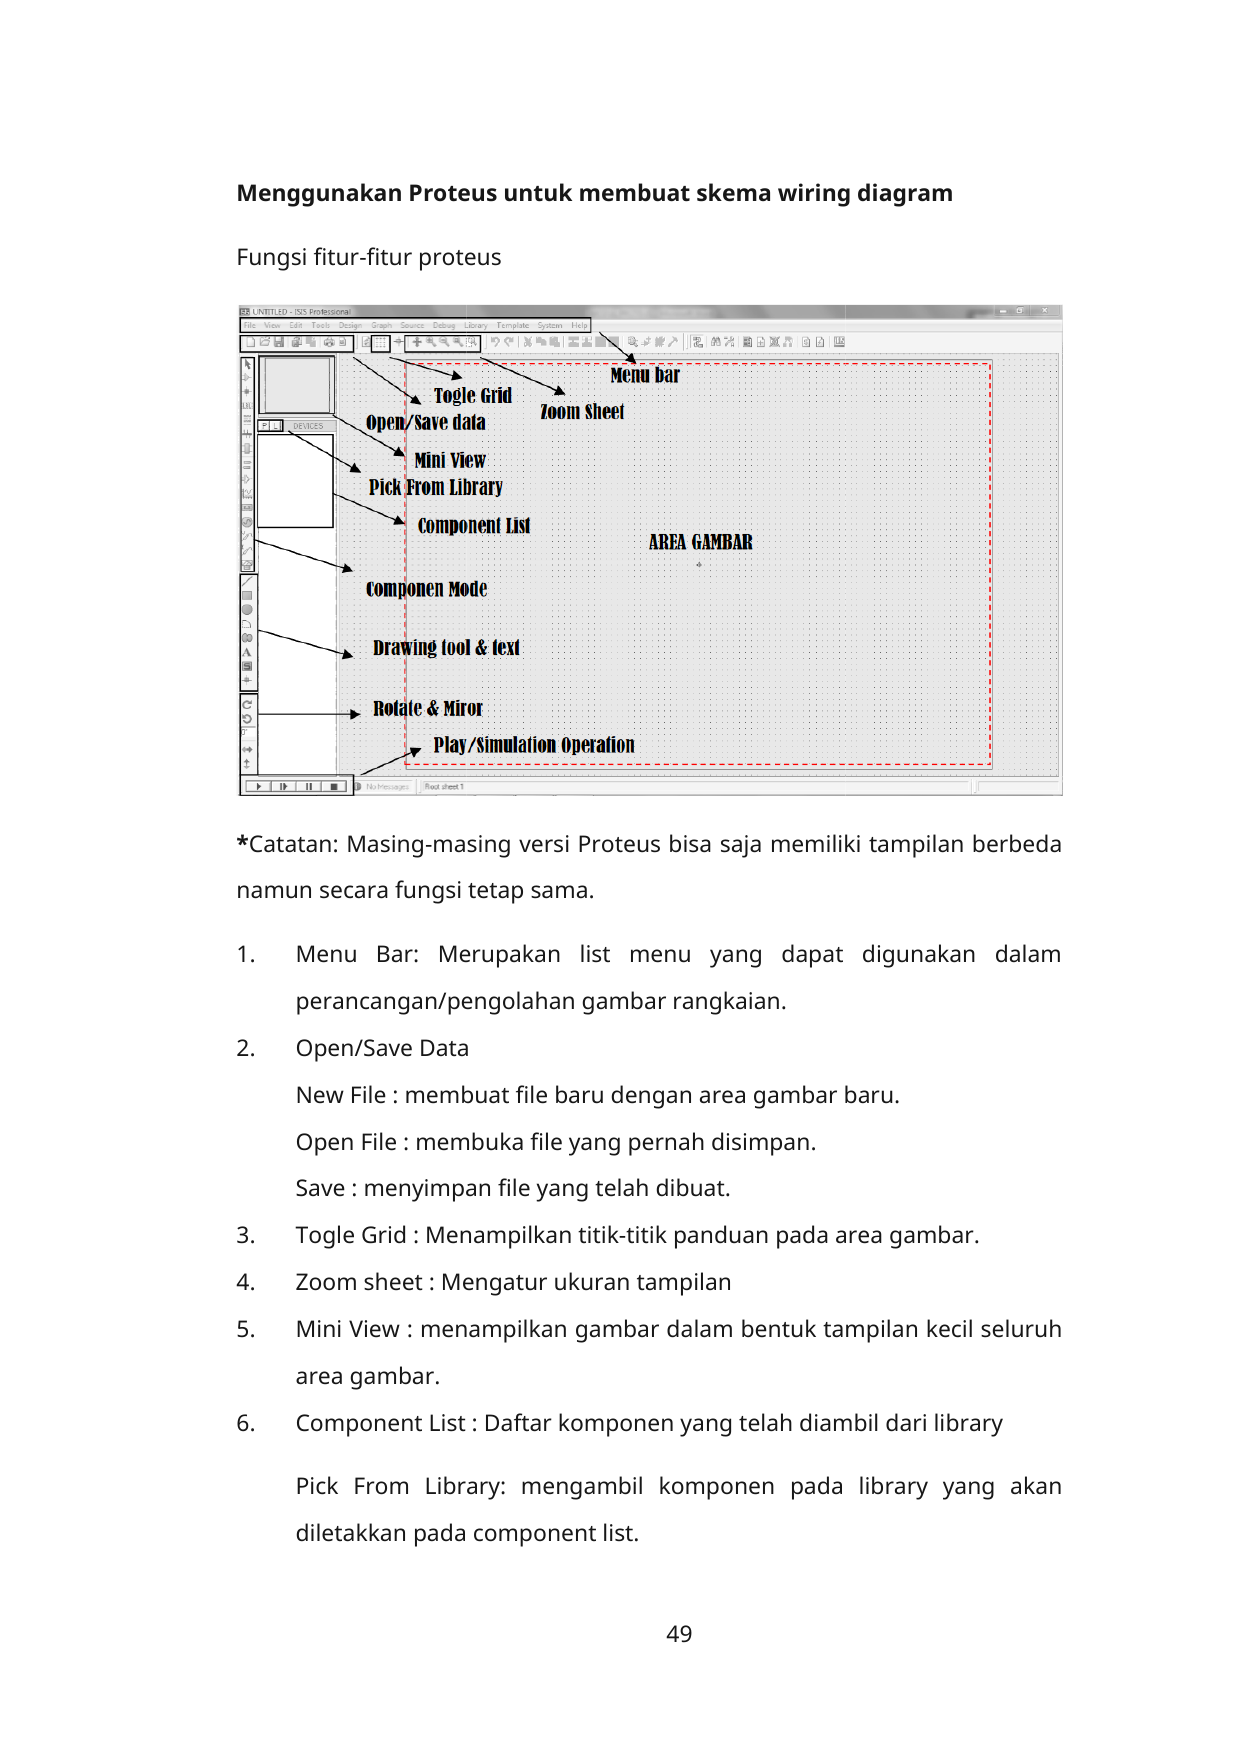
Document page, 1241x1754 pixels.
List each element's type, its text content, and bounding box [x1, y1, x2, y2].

list Mini View : menampilkan gambar dalam bentuk tampilan kecil seluruh area gambar. [236, 1313, 1063, 1391]
text *Catatan: Masing-masing versi Proteus bisa saja memiliki tampilan berbeda namun secara fungsi tetap sama. [236, 828, 1063, 906]
list Open/Save Data [236, 1032, 1063, 1063]
list Open File : membuka file yang pernah disimpan. [295, 1126, 1063, 1157]
list New File : membuat file baru dengan area gambar baru. [295, 1079, 1063, 1110]
list Component List : Daftar komponen yang telah diambil dari library [236, 1407, 1063, 1438]
list Save : menyimpan file yang telah dibuat. [295, 1172, 1063, 1204]
text Menggunakan Proteus untuk membuat skema wiring diagram [236, 177, 1063, 208]
text Pick From Library: mengambil komponen pada library yang akan diletakkan pada component list. [295, 1470, 1063, 1548]
list Menu Bar: Merupakan list menu yang dapat digunakan dalam perancangan/pengolahan gambar rangkaian. [236, 938, 1063, 1016]
text Fungsi fitur-fitur proteus [236, 241, 1063, 272]
list Togle Grid : Menampilkan titik-titik panduan pada area gambar. [236, 1219, 1063, 1251]
list Zoom sheet : Mengatur ukuran tampilan [236, 1266, 1063, 1297]
picture [236, 304, 1063, 796]
